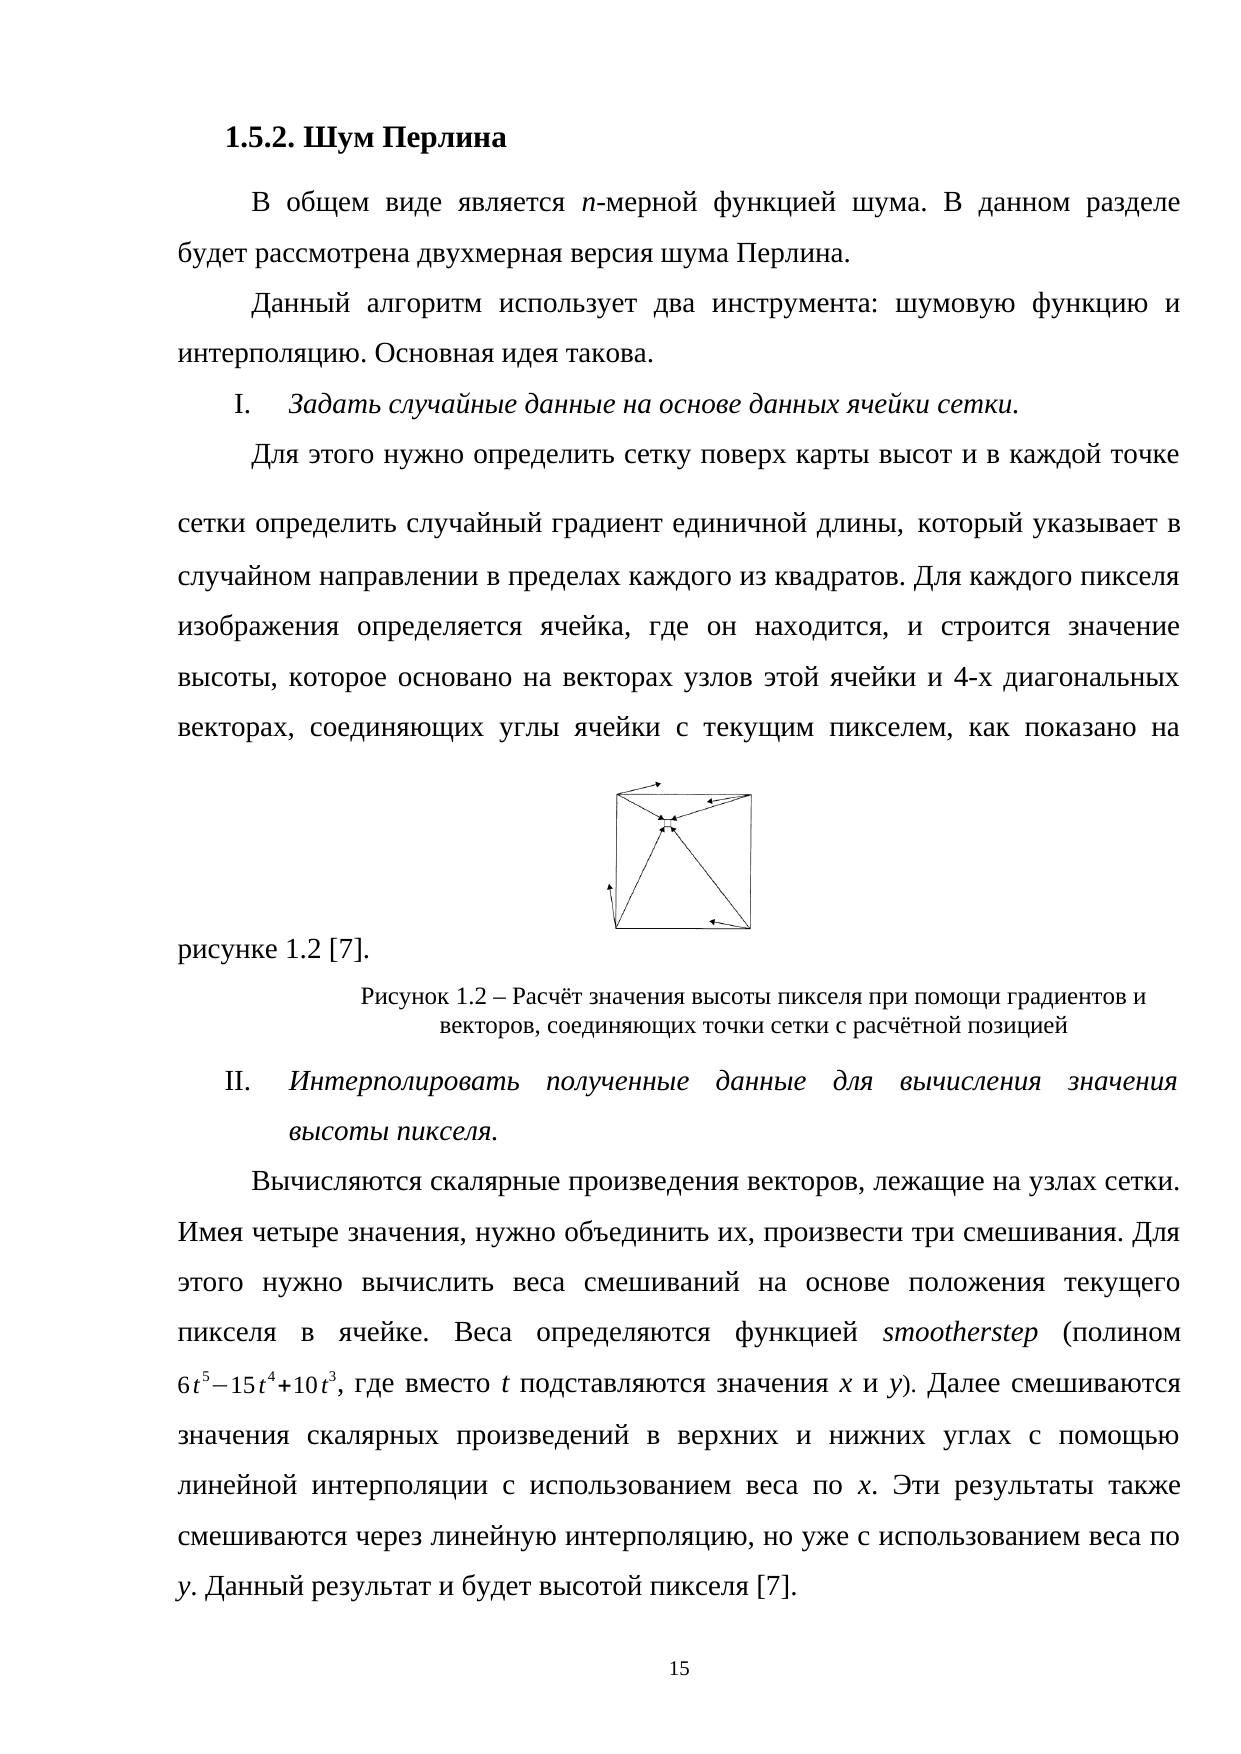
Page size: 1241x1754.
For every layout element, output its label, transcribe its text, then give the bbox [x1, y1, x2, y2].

text Для этого нужно определить сетку поверх карты высот и в каждой точке сетки определить случайный градиент единичной длины, который указывает в случайном направлении в пределах каждого из квадратов. Для каждого пикселя изображения определяется ячейка, где он находится, и строится значение высоты, которое основано на векторах узлов этой ячейки и 4-х диагональных векторах, соединяющих углы ячейки с текущим пикселем, как показано на рисунке 1.2 [7]. [177, 436, 1181, 964]
list Задать случайные данные на основе данных ячейки сетки. [251, 386, 1181, 419]
list Интерполировать полученные данные для вычисления значения высоты пикселя. [251, 1063, 1181, 1147]
text В общем виде является n-мерной функцией шума. В данном разделе будет рассмотрена двухмерная версия шума Перлина. [177, 184, 1181, 268]
text Рисунок 1.2 – Расчёт значения высоты пикселя при помощи градиентов и векторов, соединяющих точки сетки с расчётной позицией [326, 981, 1181, 1039]
text Вычисляются скалярные произведения векторов, лежащие на узлах сетки. Имея четыре значения, нужно объединить их, произвести три смешивания. Для этого нужно вычислить веса смешиваний на основе положения текущего пикселя в ячейке. Веса определяются функцией smootherstep (полином , где вместо t подставляются значения x и y). Далее смешиваются значения скалярных произведений в верхних и нижних углах с помощью линейной интерполяции с использованием веса по x. Эти результаты также смешиваются через линейную интерполяцию, но уже с использованием веса по y. Данный результат и будет высотой пикселя [7]. [177, 1163, 1181, 1601]
subtitle Шум Перлина [224, 118, 1181, 154]
picture [604, 781, 755, 931]
text Данный алгоритм использует два инструмента: шумовую функцию и интерполяцию. Основная идея такова. [177, 285, 1181, 369]
